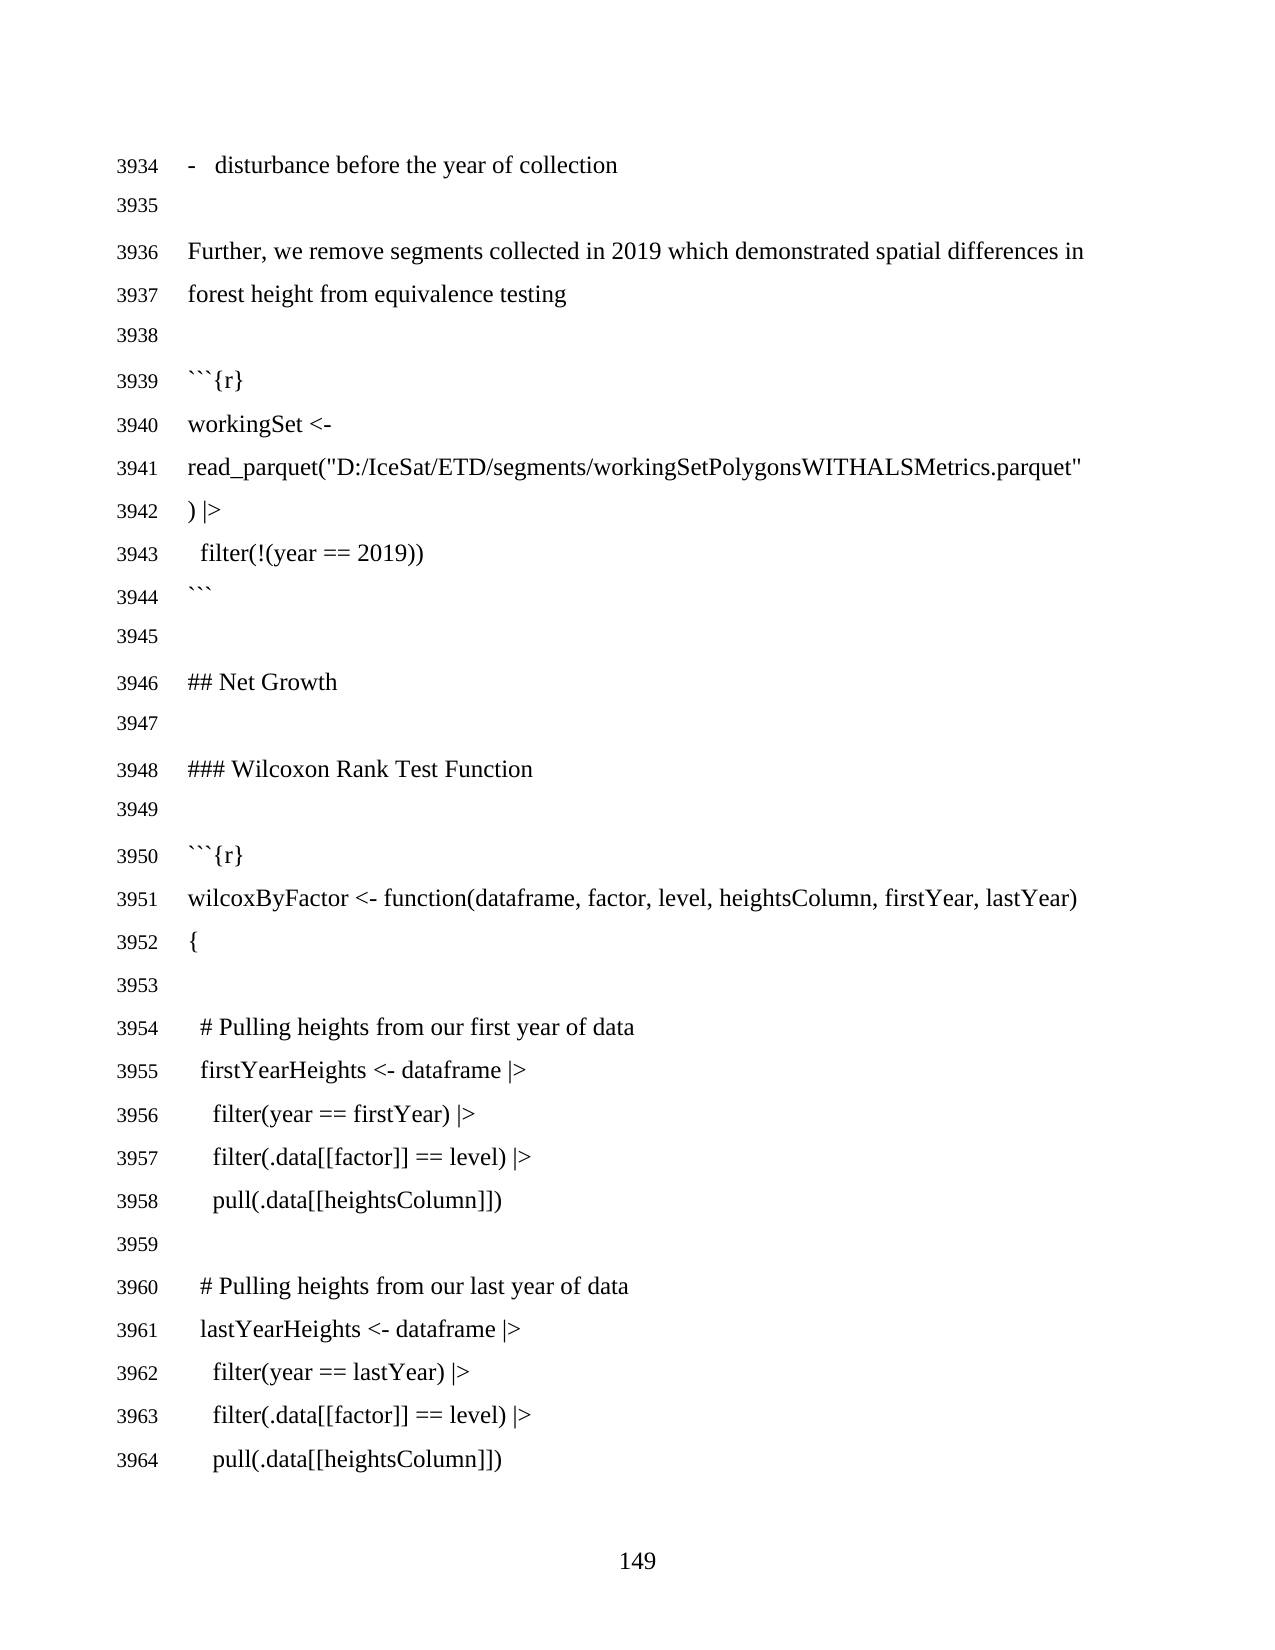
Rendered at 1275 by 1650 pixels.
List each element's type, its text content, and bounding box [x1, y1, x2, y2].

text firstYearHeights <- dataframe |> [187, 1056, 1087, 1084]
text pull(.data[[heightsColumn]]) [187, 1444, 1087, 1472]
text ```{r} [187, 840, 1087, 869]
text pull(.data[[heightsColumn]]) [187, 1185, 1087, 1214]
text workingSet <- read_parquet("D:/IceSat/ETD/segments/workingSetPolygonsWITHALSMetrics.parquet") |> [187, 409, 1087, 524]
text lastYearHeights <- dataframe |> [187, 1314, 1087, 1343]
text filter(.data[[factor]] == level) |> [187, 1401, 1087, 1429]
text filter(.data[[factor]] == level) |> [187, 1142, 1087, 1171]
text ### Wilcoxon Rank Test Function [187, 754, 1087, 782]
text wilcoxByFactor <- function(dataframe, factor, level, heightsColumn, firstYear, lastYear){ [187, 883, 1087, 955]
text filter(year == firstYear) |> [187, 1099, 1087, 1127]
text ``` [187, 581, 1087, 610]
text Further, we remove segments collected in 2019 which demonstrated spatial differences in forest height from equivalence testing [187, 236, 1087, 308]
text ## Net Growth [187, 667, 1087, 696]
text # Pulling heights from our last year of data [187, 1271, 1087, 1300]
text - disturbance before the year of collection [187, 150, 1087, 179]
text filter(year == lastYear) |> [187, 1357, 1087, 1386]
text # Pulling heights from our first year of data [187, 1012, 1087, 1041]
text ```{r} [187, 366, 1087, 394]
text filter(!(year == 2019)) [187, 538, 1087, 567]
